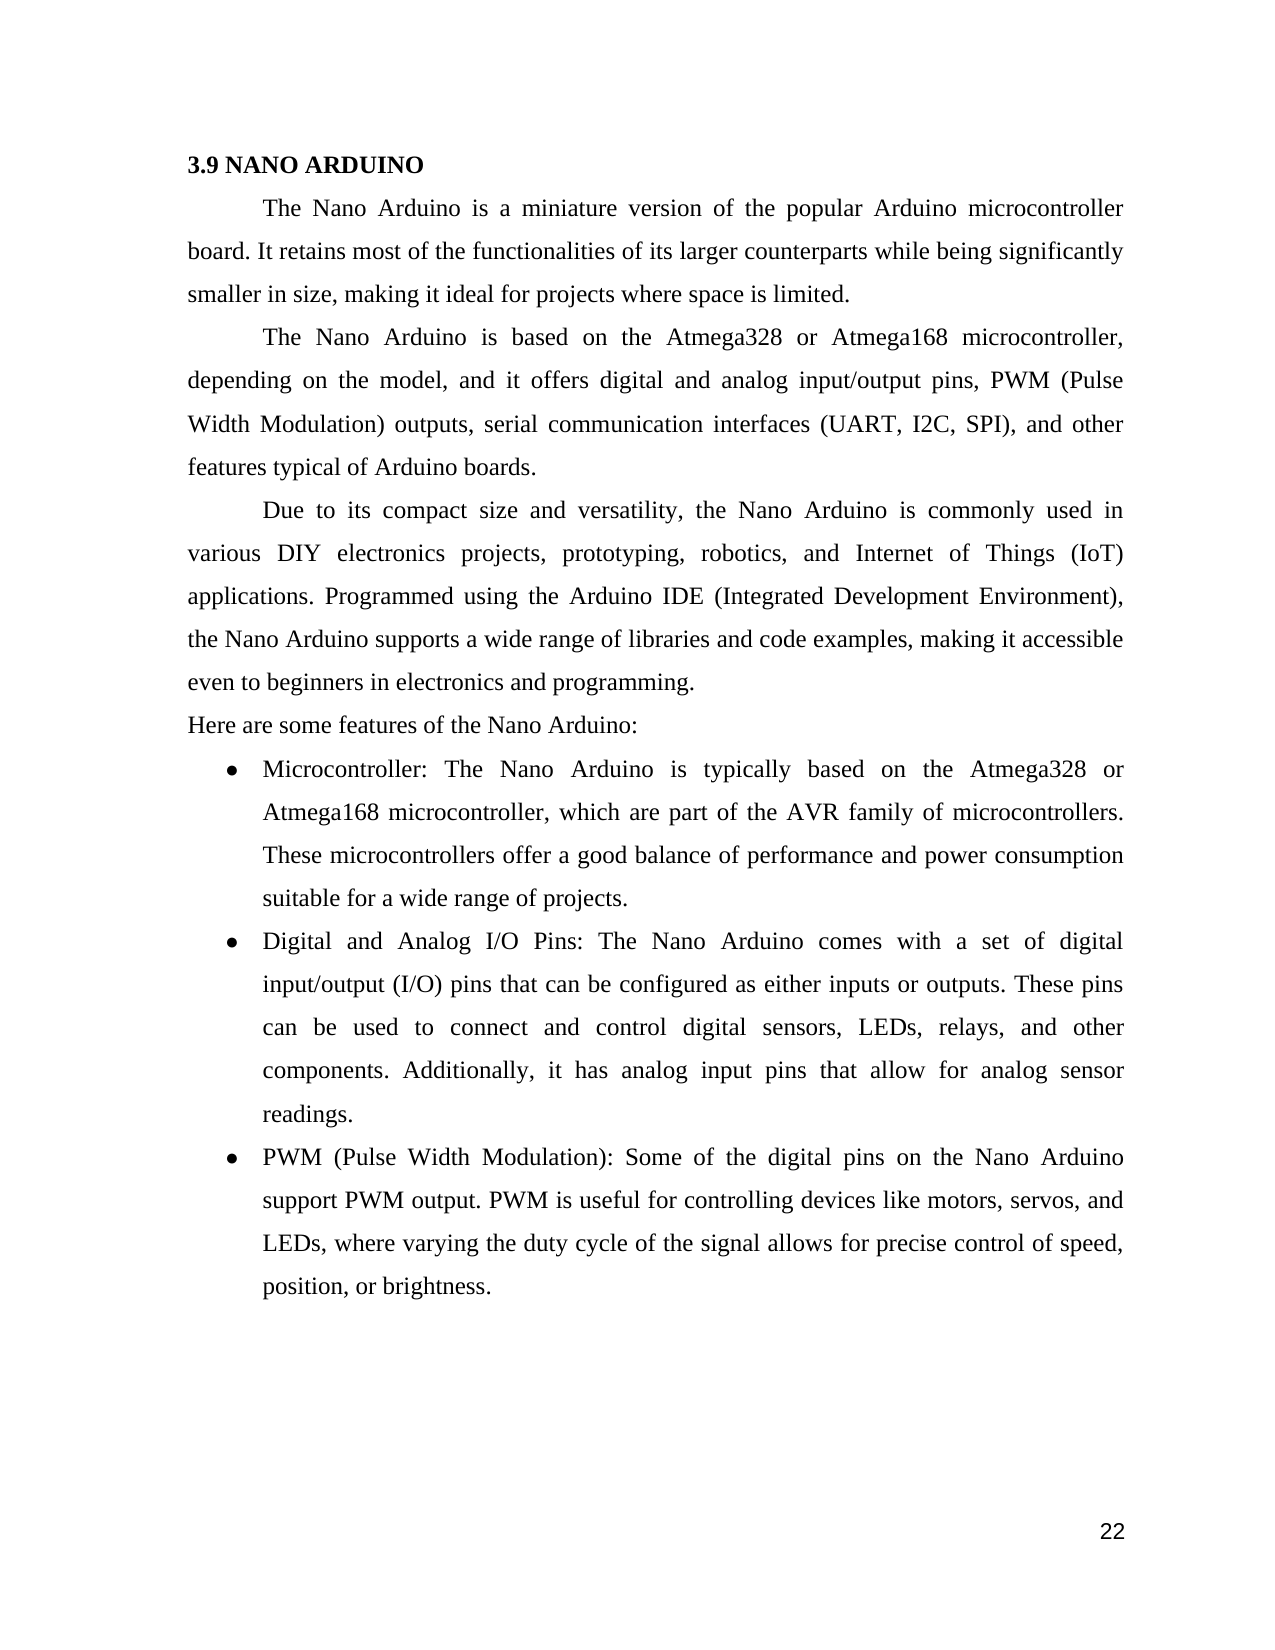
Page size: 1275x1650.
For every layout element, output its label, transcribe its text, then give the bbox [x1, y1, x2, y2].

text Here are some features of the Nano Arduino: [187, 711, 1125, 739]
list Microcontroller: The Nano Arduino is typically based on the Atmega328 or Atmega168 microcontroller, which are part of the AVR family of microcontrollers. These microcontrollers offer a good balance of performance and power consumption suitable for a wide range of projects. [225, 754, 1125, 912]
text The Nano Arduino is based on the Atmega328 or Atmega168 microcontroller, depending on the model, and it offers digital and analog input/output pins, PWM (Pulse Width Modulation) outputs, serial communication interfaces (UART, I2C, SPI), and other features typical of Arduino boards. [187, 322, 1125, 481]
list PWM (Pulse Width Modulation): Some of the digital pins on the Nano Arduino support PWM output. PWM is useful for controlling devices like motors, servos, and LEDs, where varying the duty cycle of the signal allows for precise control of speed, position, or brightness. [225, 1142, 1125, 1300]
list Digital and Analog I/O Pins: The Nano Arduino comes with a set of digital input/output (I/O) pins that can be configured as either inputs or outputs. These pins can be used to connect and control digital sensors, LEDs, relays, and other components. Additionally, it has analog input pins that allow for analog sensor readings. [225, 926, 1125, 1127]
text 3.9 NANO ARDUINO [187, 150, 1125, 179]
text The Nano Arduino is a miniature version of the popular Arduino microcontroller board. It retains most of the functionalities of its larger counterparts while being significantly smaller in size, making it ideal for projects where space is limited. [187, 193, 1125, 308]
text Due to its compact size and versatility, the Nano Arduino is commonly used in various DIY electronics projects, prototyping, robotics, and Internet of Things (IoT) applications. Programmed using the Arduino IDE (Integrated Development Environment), the Nano Arduino supports a wide range of libraries and code examples, making it accessible even to beginners in electronics and programming. [187, 495, 1125, 696]
